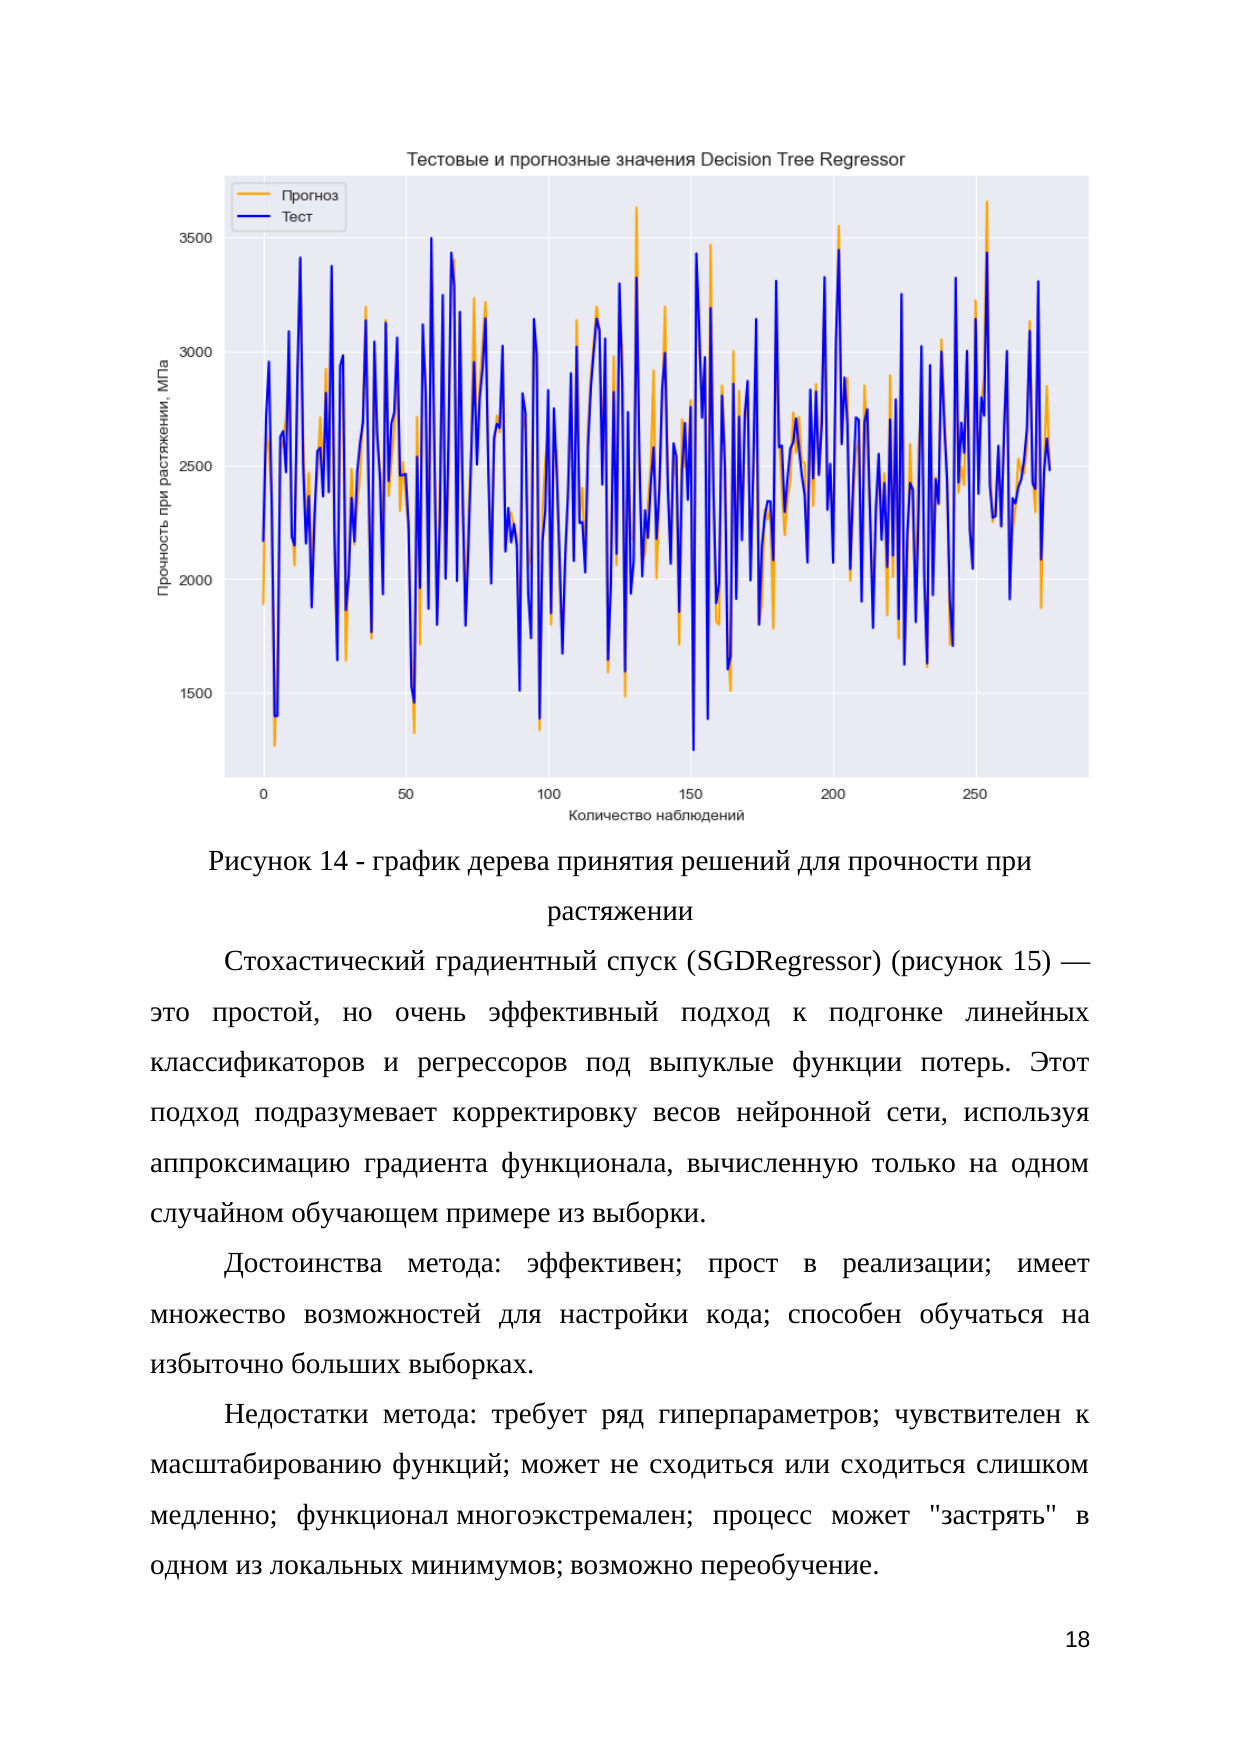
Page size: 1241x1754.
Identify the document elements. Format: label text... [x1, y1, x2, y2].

text Достоинства метода: эффективен; прост в реализации; имеет множество возможностей для настройки кода; способен обучаться на избыточно больших выборках. [150, 1245, 1090, 1379]
text Стохастический градиентный спуск (SGDRegressor) (рисунок 15) — это простой, но очень эффективный подход к подгонке линейных классификаторов и регрессоров под выпуклые функции потерь. Этот подход подразумевает корректировку весов нейронной сети, используя аппроксимацию градиента функционала, вычисленную только на одном случайном обучающем примере из выборки. [150, 943, 1090, 1229]
text Рисунок 14 - график дерева принятия решений для прочности при растяжении [150, 843, 1090, 927]
picture [150, 150, 1091, 827]
text Недостатки метода: требует ряд гиперпараметров; чувствителен к масштабированию функций; может не сходиться или сходиться слишком медленно; функционал многоэкстремален; процесс может "застрять" в одном из локальных минимумов; возможно переобучение. [150, 1396, 1090, 1581]
